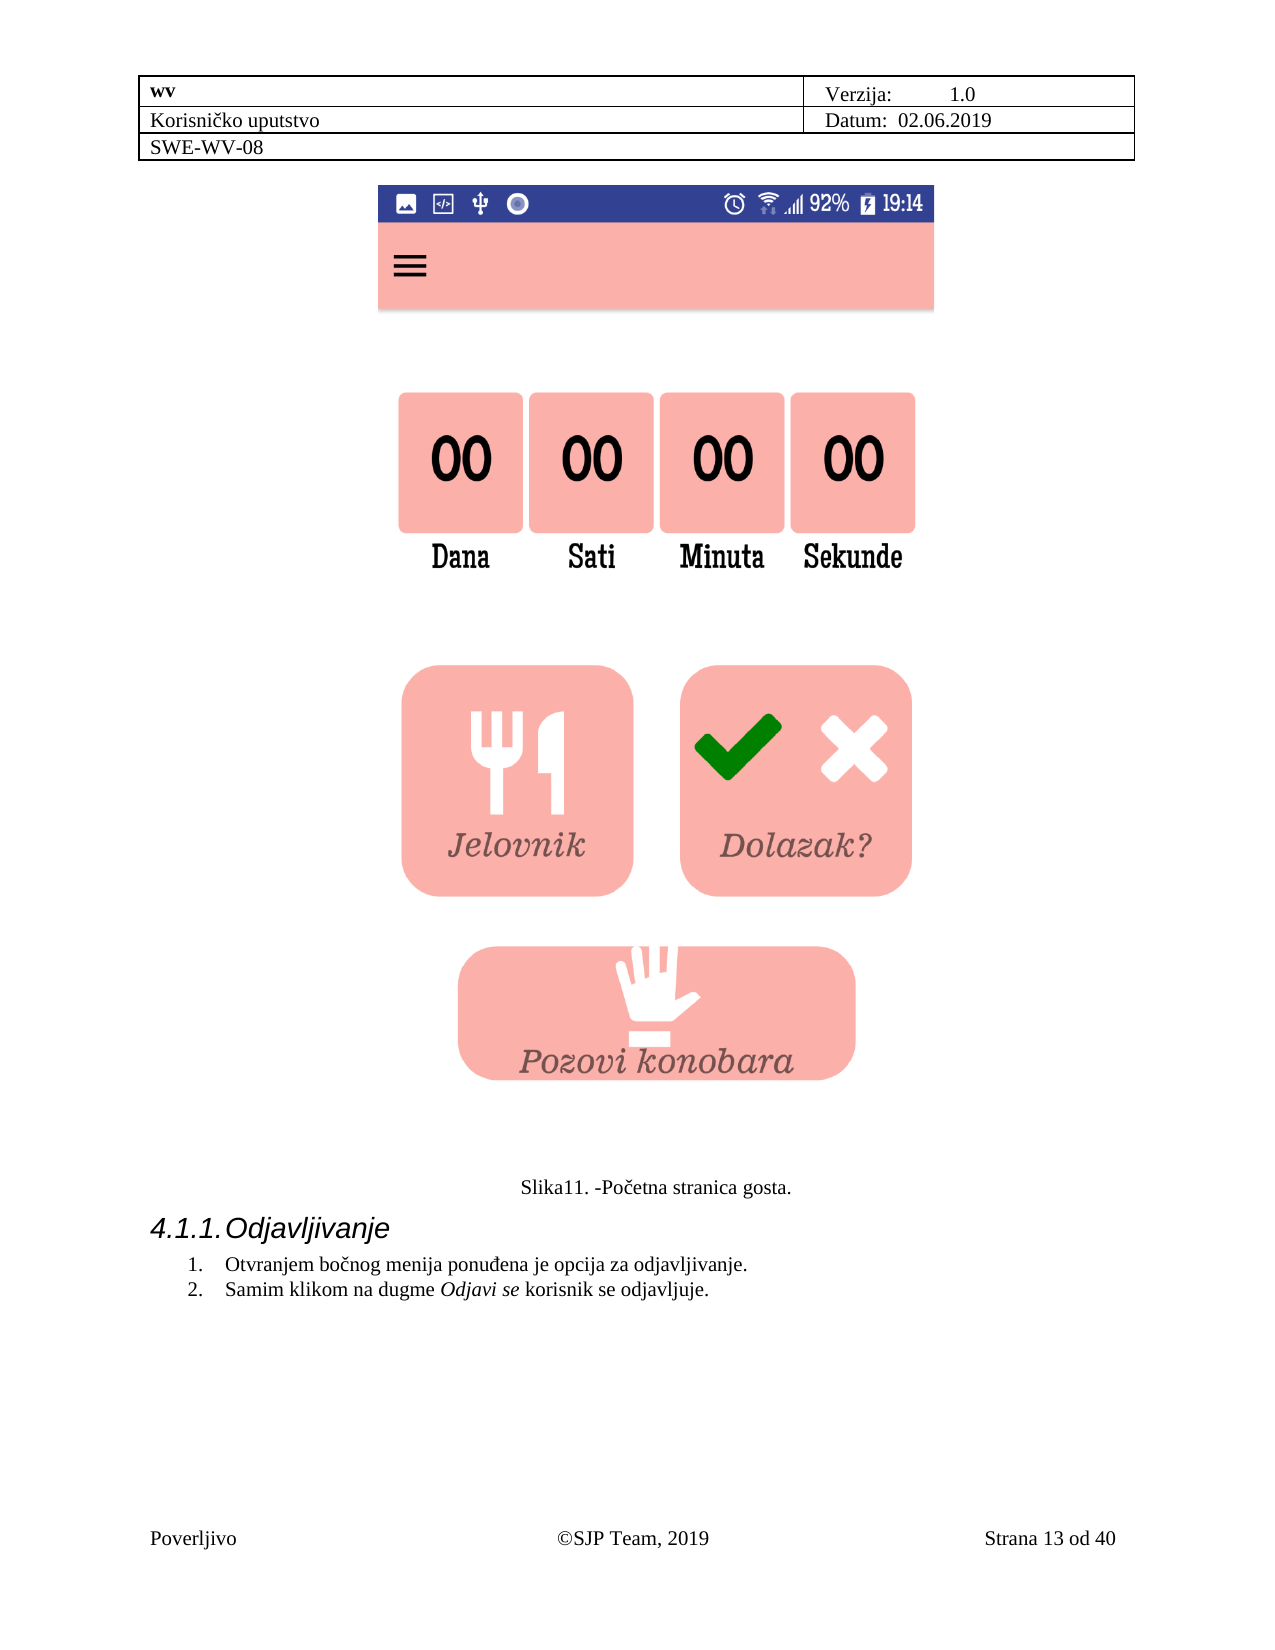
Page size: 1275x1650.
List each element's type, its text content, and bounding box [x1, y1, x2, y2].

list Samim klikom na dugme Odjavi se korisnik se odjavljuje. [187, 1276, 1125, 1301]
picture [378, 185, 935, 1174]
subtitle Odjavljivanje [150, 1211, 1125, 1245]
list Otvranjem bočnog menija ponuđena je opcija za odjavljivanje. [187, 1251, 1125, 1276]
text Slika11. -Početna stranica gosta. [187, 1174, 1125, 1199]
